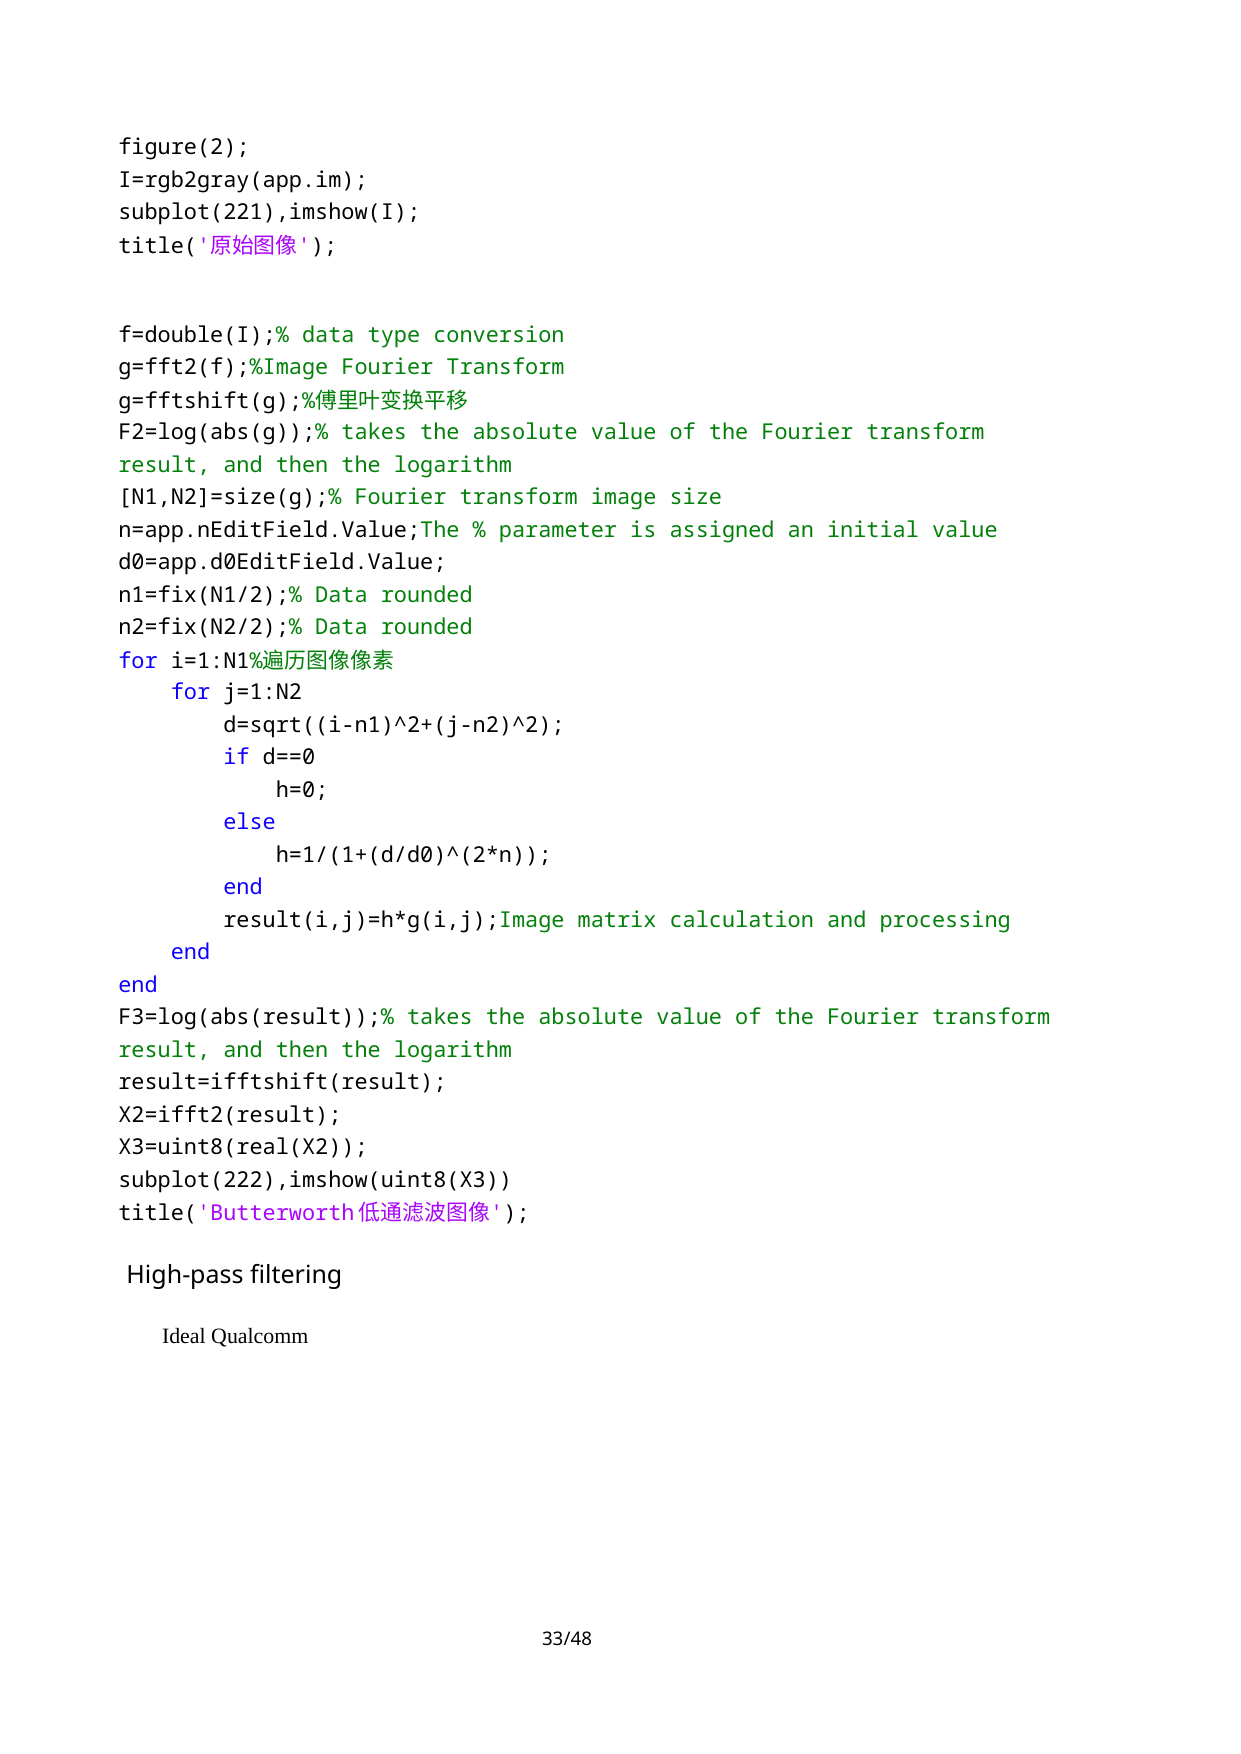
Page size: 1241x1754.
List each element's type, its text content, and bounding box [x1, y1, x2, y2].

text if d==0 [118, 740, 1053, 772]
text High-pass filtering [118, 1256, 1053, 1291]
text g=fftshift(g);%傅里叶变换平移 [118, 382, 1053, 415]
text figure(2); [118, 130, 1053, 162]
text F3=log(abs(result));% takes the absolute value of the Fourier transform result, and then the logarithm [118, 1000, 1053, 1065]
text Ideal Qualcomm [162, 1320, 1053, 1352]
text n2=fix(N2/2);% Data rounded [118, 610, 1053, 642]
text f=double(I);% data type conversion [118, 317, 1053, 350]
text title('原始图像'); [118, 227, 1053, 260]
text end [118, 935, 1053, 967]
text h=0; [118, 772, 1053, 805]
text [N1,N2]=size(g);% Fourier transform image size [118, 480, 1053, 512]
text else [118, 805, 1053, 837]
text result=ifftshift(result); [118, 1065, 1053, 1097]
text n=app.nEditField.Value;The % parameter is assigned an initial value [118, 512, 1053, 545]
text end [118, 967, 1053, 1000]
text end [118, 870, 1053, 902]
text I=rgb2gray(app.im); [118, 162, 1053, 195]
text g=fft2(f);%Image Fourier Transform [118, 350, 1053, 382]
text n1=fix(N1/2);% Data rounded [118, 577, 1053, 610]
text title('Butterworth低通滤波图像'); [118, 1195, 1053, 1227]
text F2=log(abs(g));% takes the absolute value of the Fourier transform result, and then the logarithm [118, 415, 1053, 480]
text result(i,j)=h*g(i,j);Image matrix calculation and processing [118, 902, 1053, 935]
text d=sqrt((i-n1)^2+(j-n2)^2); [118, 707, 1053, 740]
text subplot(222),imshow(uint8(X3)) [118, 1162, 1053, 1195]
text for j=1:N2 [118, 675, 1053, 707]
text X3=uint8(real(X2)); [118, 1130, 1053, 1162]
text h=1/(1+(d/d0)^(2*n)); [118, 837, 1053, 870]
text for i=1:N1%遍历图像像素 [118, 642, 1053, 675]
text X2=ifft2(result); [118, 1097, 1053, 1130]
text subplot(221),imshow(I); [118, 195, 1053, 227]
text d0=app.d0EditField.Value; [118, 545, 1053, 577]
